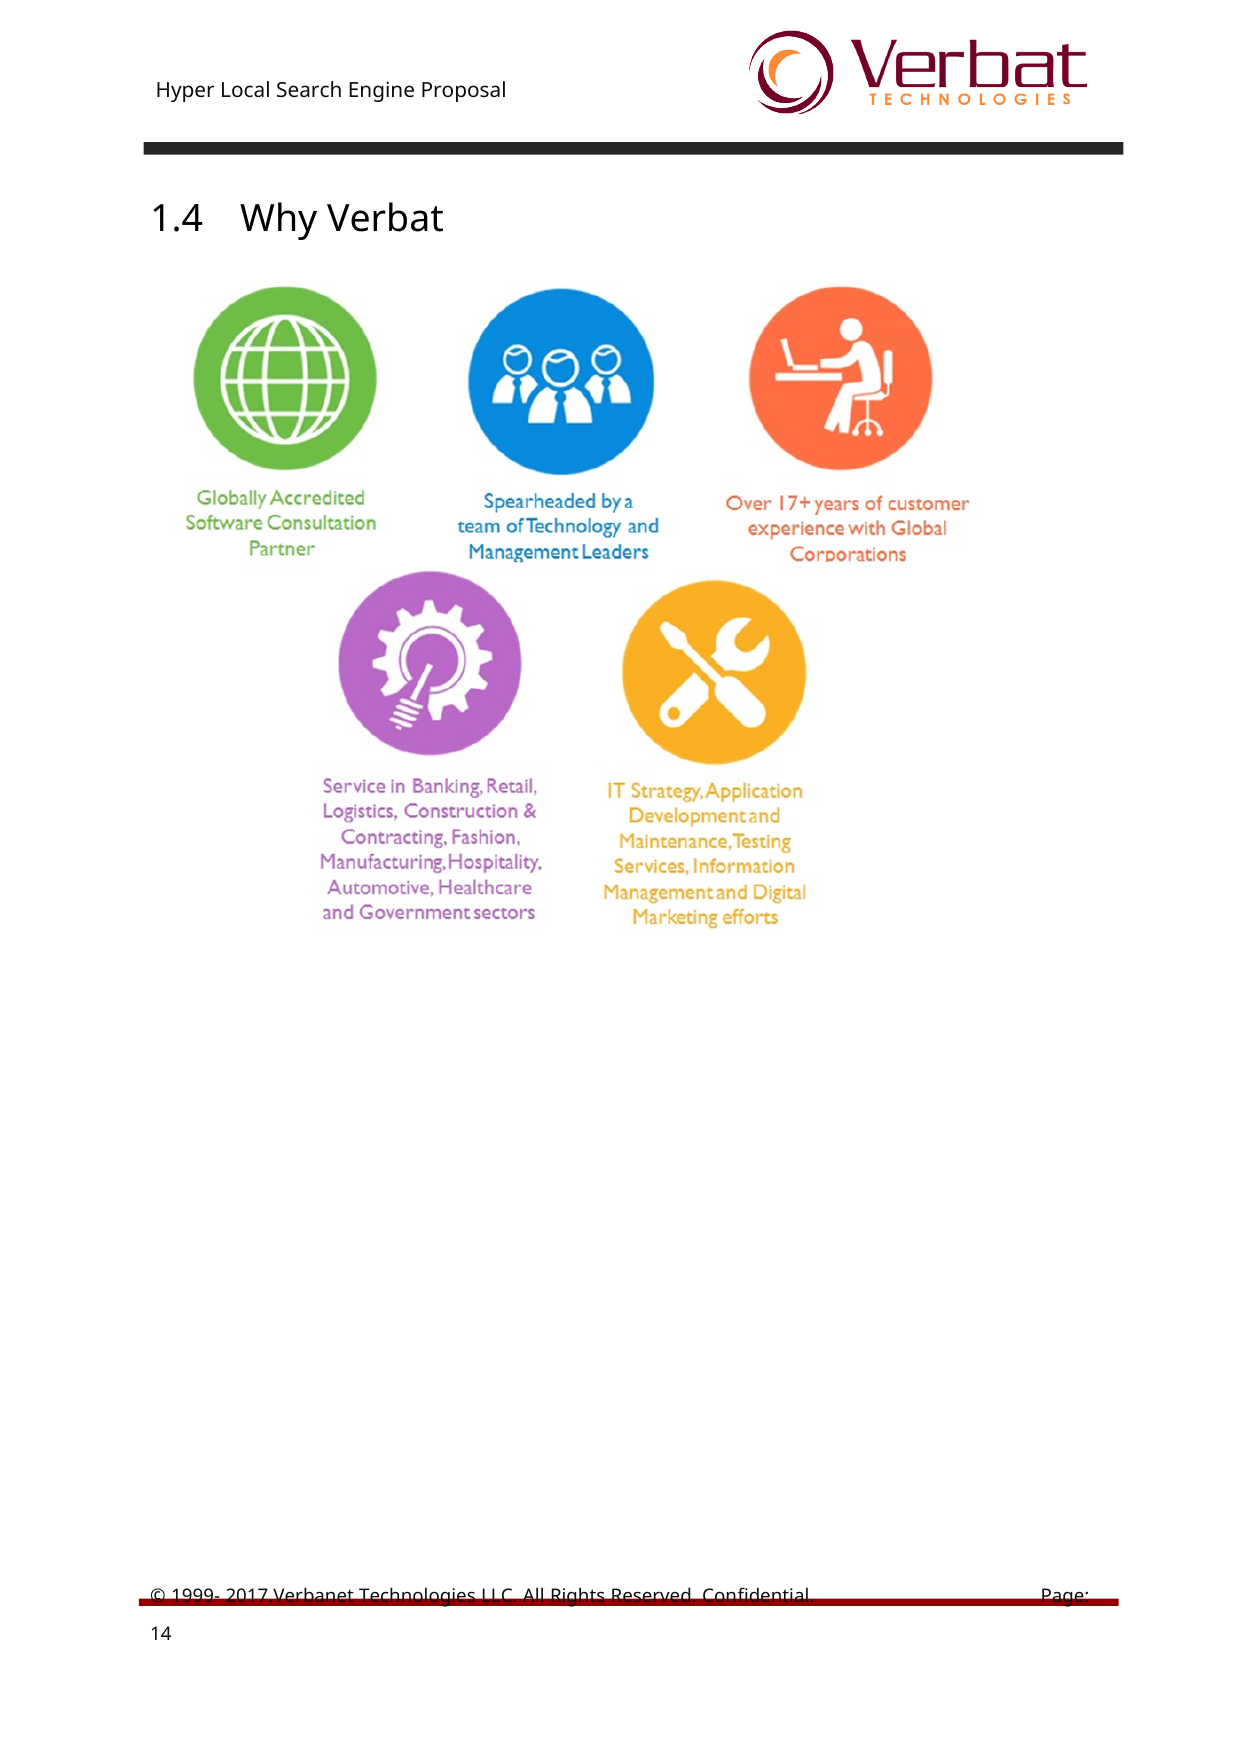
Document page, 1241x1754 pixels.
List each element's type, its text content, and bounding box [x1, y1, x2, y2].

picture [150, 280, 984, 948]
picture [745, 26, 1089, 114]
subtitle Why Verbat [150, 192, 1090, 243]
